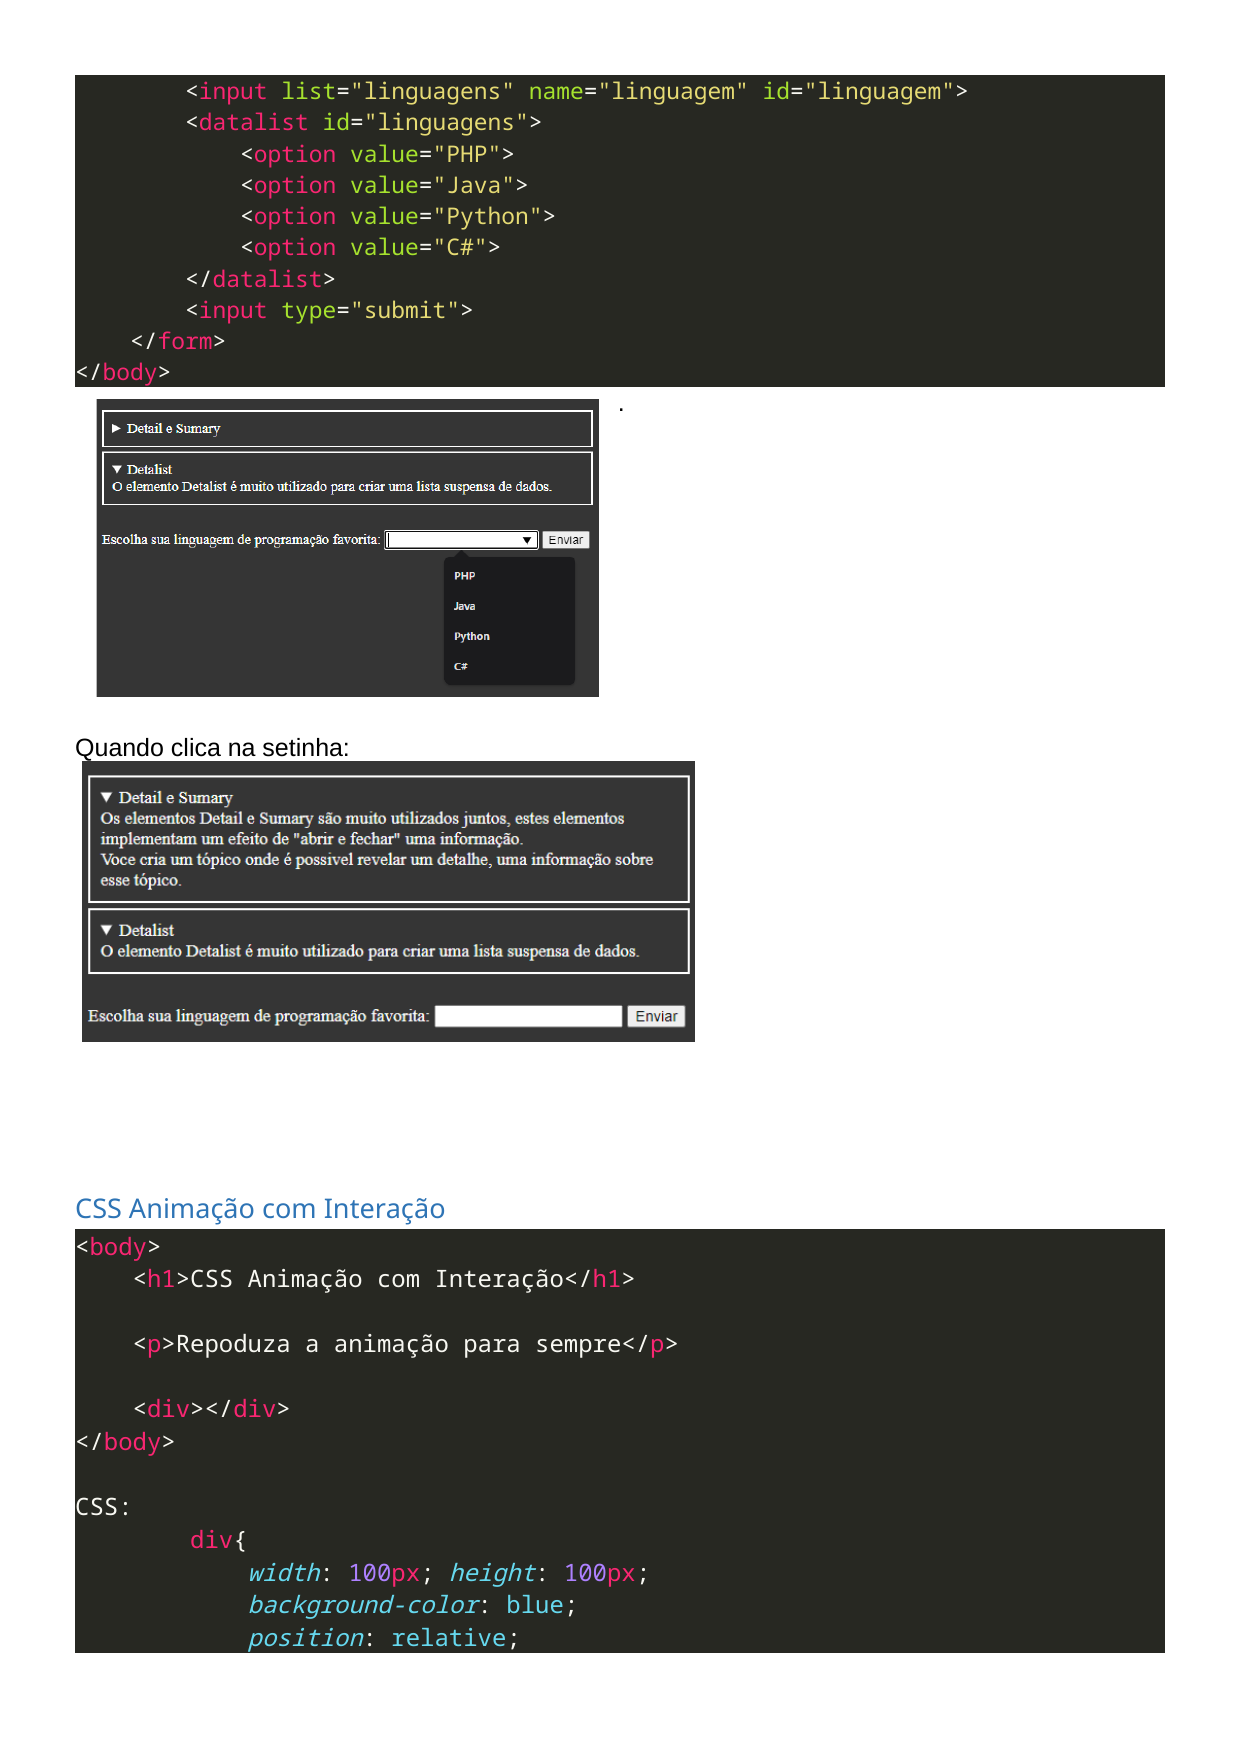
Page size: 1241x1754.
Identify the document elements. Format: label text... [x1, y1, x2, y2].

text </body> [75, 356, 1165, 387]
text Quando clica na setinha: [75, 732, 1165, 761]
text width: 100px; height: 100px; [75, 1555, 1165, 1588]
text </datalist> [75, 262, 1165, 294]
text <option value="Python"> [75, 200, 1165, 231]
text </form> [75, 325, 1165, 356]
text <input type="submit"> [75, 294, 1165, 325]
text <body> [75, 1229, 1165, 1262]
text <option value="C#"> [75, 231, 1165, 262]
picture [82, 761, 695, 1042]
picture [95, 399, 599, 697]
text . [75, 387, 1165, 416]
text <option value="Java"> [75, 169, 1165, 200]
text <input list="linguagens" name="linguagem" id="linguagem"> [75, 75, 1165, 106]
text <h1>CSS Animação com Interação</h1> [75, 1262, 1165, 1294]
text <option value="PHP"> [75, 137, 1165, 169]
text background-color: blue; [75, 1588, 1165, 1621]
subtitle CSS Animação com Interação [75, 1189, 1165, 1226]
text <div></div> [75, 1392, 1165, 1425]
text CSS: [75, 1490, 1165, 1523]
text <p>Repoduza a animação para sempre</p> [75, 1327, 1165, 1360]
text <datalist id="linguagens"> [75, 106, 1165, 137]
text </body> [75, 1425, 1165, 1457]
text div{ [75, 1523, 1165, 1555]
text position: relative; [75, 1621, 1165, 1653]
